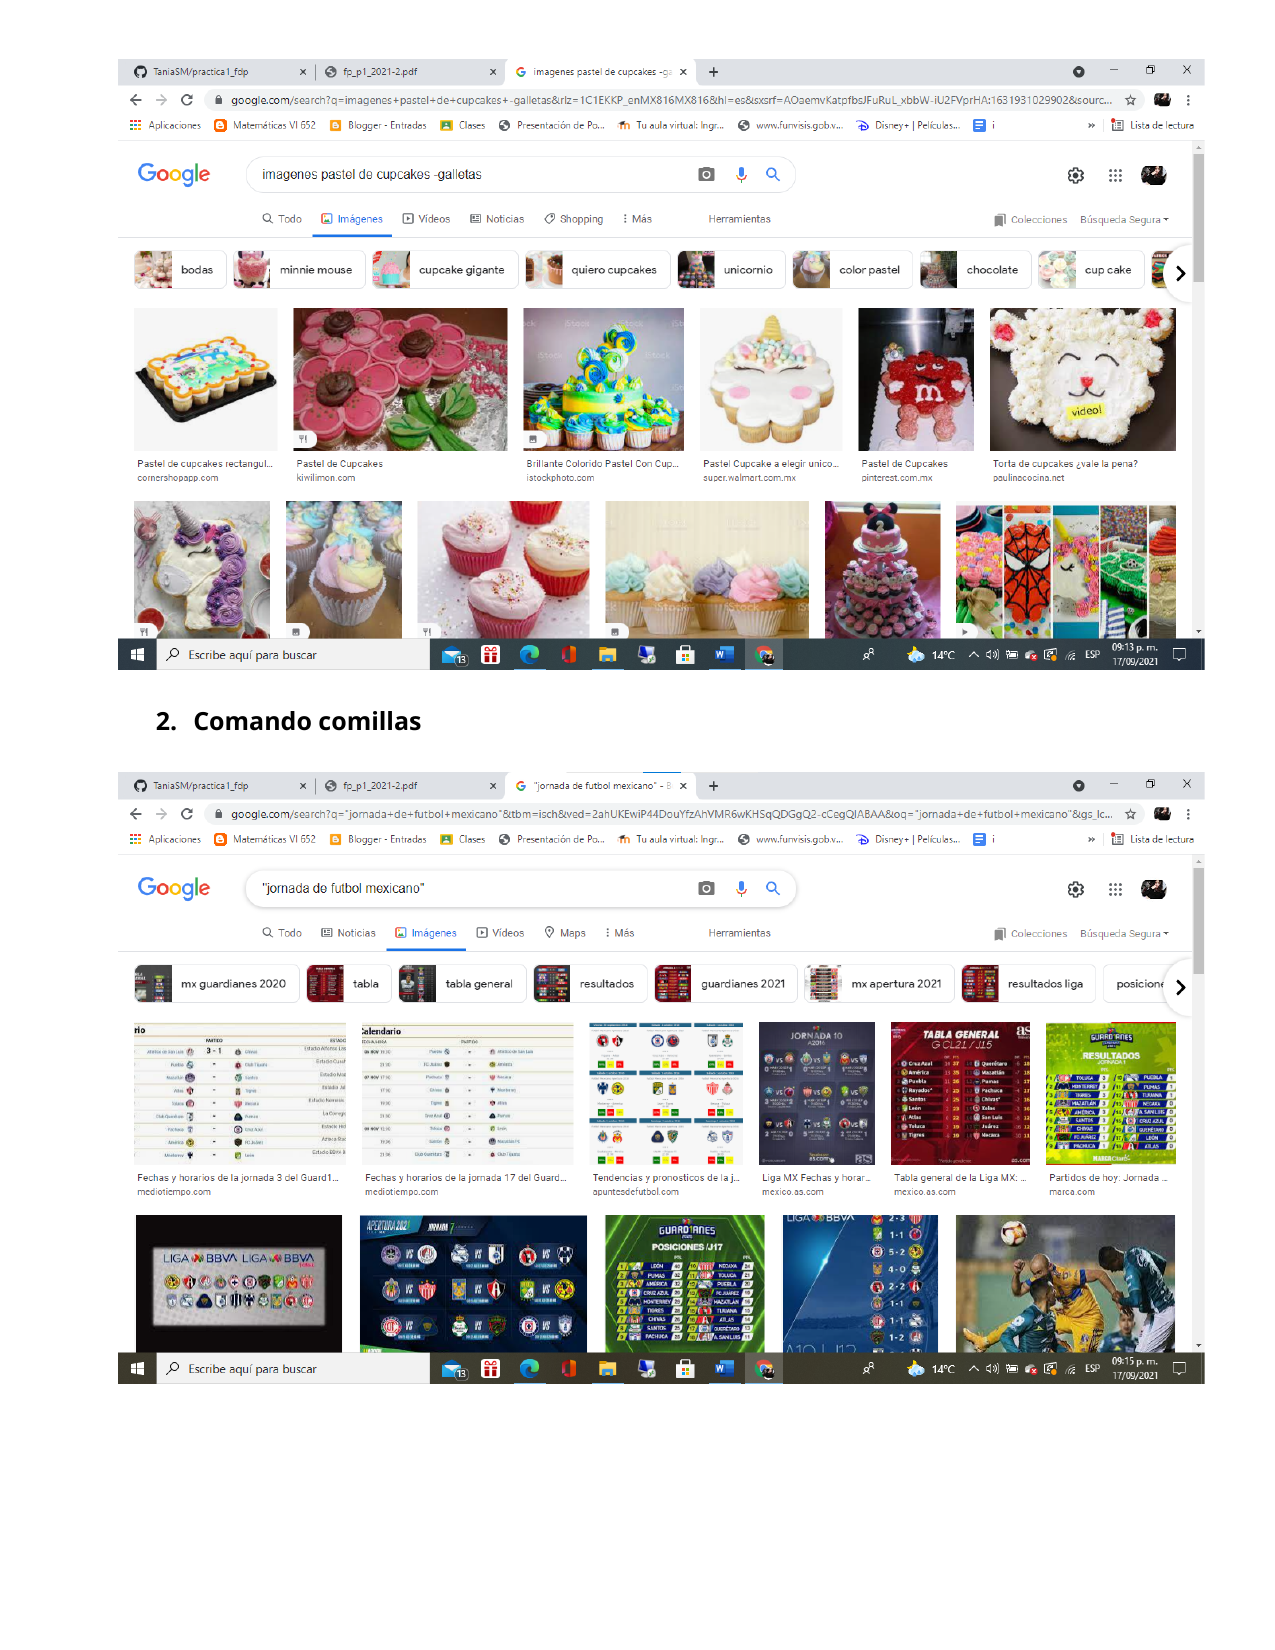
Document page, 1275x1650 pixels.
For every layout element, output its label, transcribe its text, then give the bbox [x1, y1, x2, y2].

list Comando comillas [156, 704, 1167, 738]
picture [118, 772, 1205, 1384]
picture [118, 59, 1205, 670]
